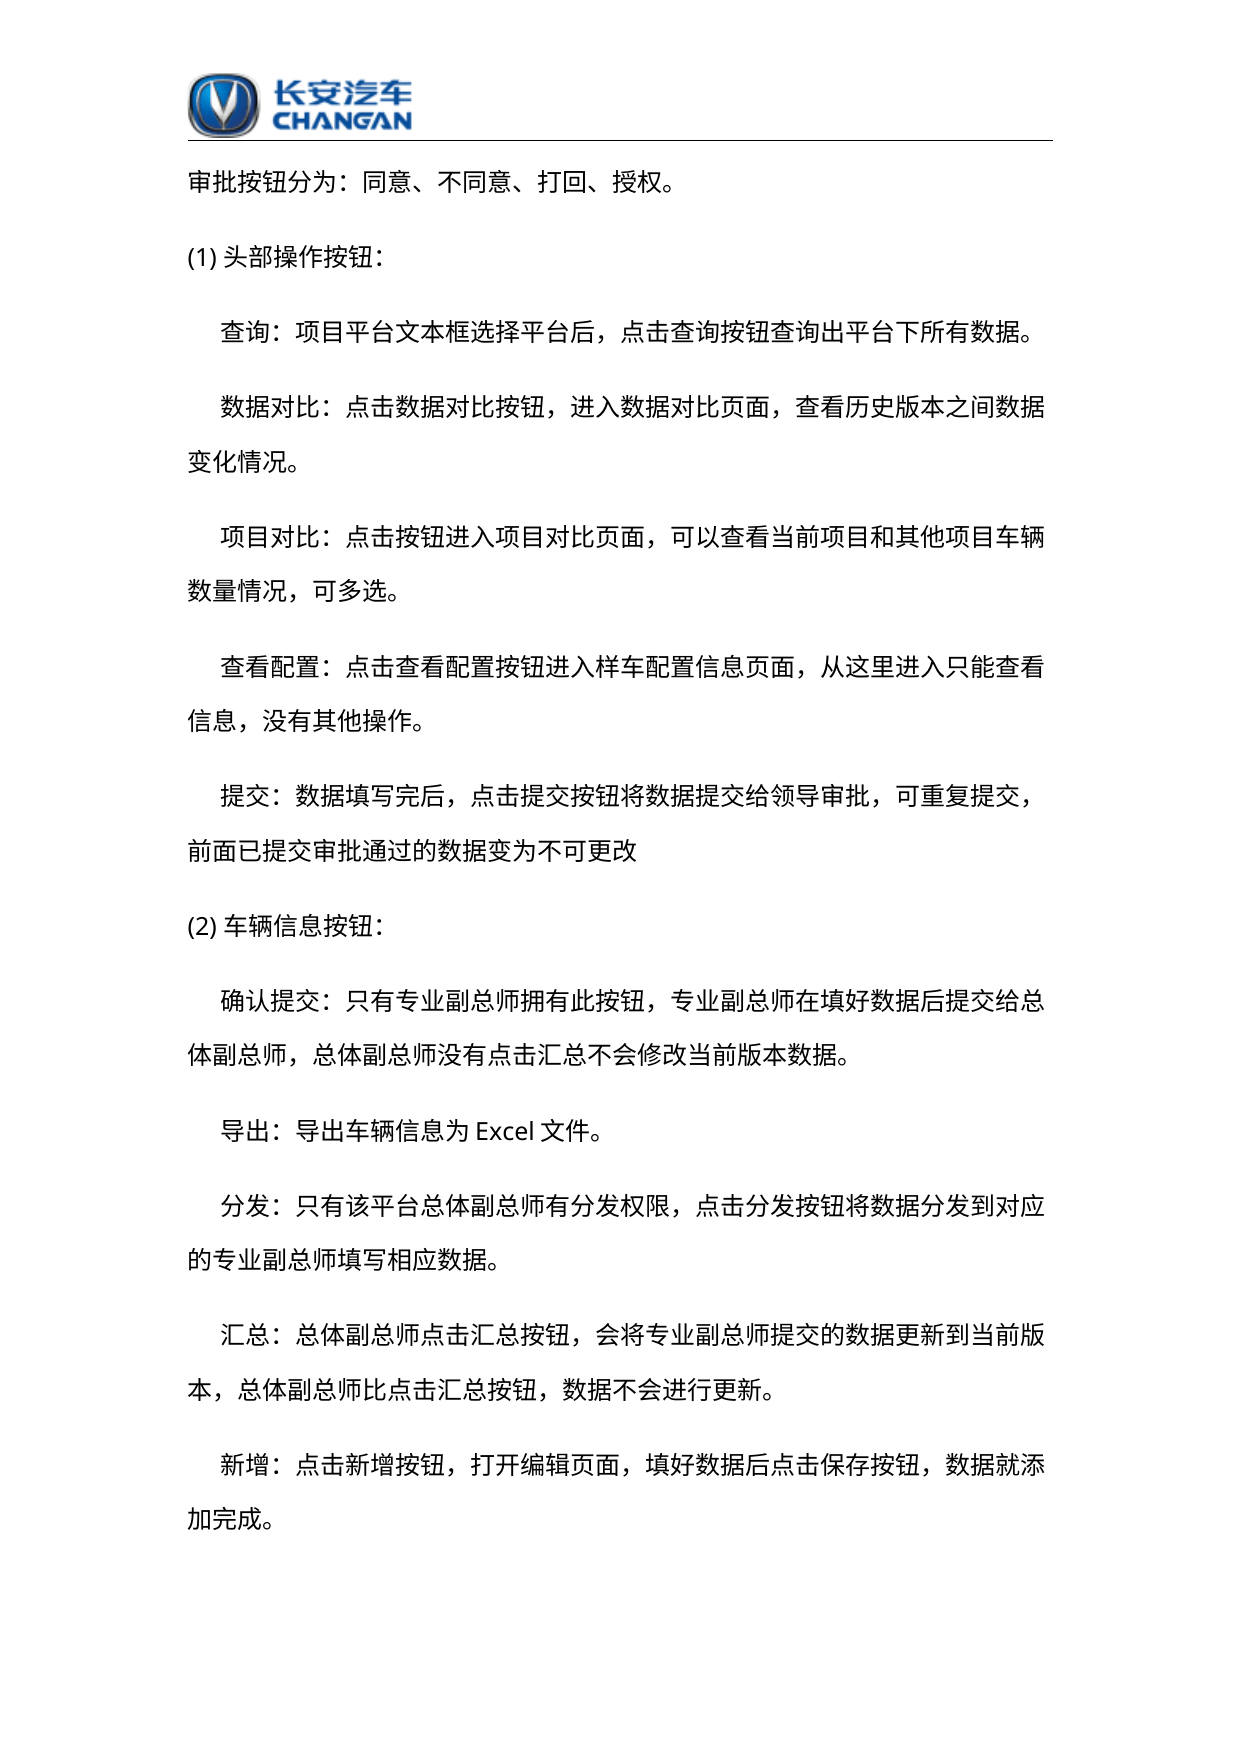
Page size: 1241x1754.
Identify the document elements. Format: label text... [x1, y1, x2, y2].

text 确认提交：只有专业副总师拥有此按钮，专业副总师在填好数据后提交给总体副总师，总体副总师没有点击汇总不会修改当前版本数据。 [187, 981, 1053, 1072]
text 查询：项目平台文本框选择平台后，点击查询按钮查询出平台下所有数据。 [187, 313, 1053, 349]
text 导出：导出车辆信息为Excel文件。 [187, 1111, 1053, 1147]
text 数据对比：点击数据对比按钮，进入数据对比页面，查看历史版本之间数据变化情况。 [187, 388, 1053, 478]
text 分发：只有该平台总体副总师有分发权限，点击分发按钮将数据分发到对应的专业副总师填写相应数据。 [187, 1186, 1053, 1277]
list 头部操作按钮： [187, 237, 1053, 274]
text 项目对比：点击按钮进入项目对比页面，可以查看当前项目和其他项目车辆数量情况，可多选。 [187, 517, 1053, 608]
text 汇总：总体副总师点击汇总按钮，会将专业副总师提交的数据更新到当前版本，总体副总师比点击汇总按钮，数据不会进行更新。 [187, 1316, 1053, 1406]
list 车辆信息按钮： [187, 906, 1053, 942]
text 查看配置：点击查看配置按钮进入样车配置信息页面，从这里进入只能查看信息，没有其他操作。 [187, 647, 1053, 738]
picture [187, 73, 432, 138]
text 提交：数据填写完后，点击提交按钮将数据提交给领导审批，可重复提交，前面已提交审批通过的数据变为不可更改 [187, 777, 1053, 867]
text 审批按钮分为：同意、不同意、打回、授权。 [187, 162, 1053, 198]
text 新增：点击新增按钮，打开编辑页面，填好数据后点击保存按钮，数据就添加完成。 [187, 1445, 1053, 1536]
